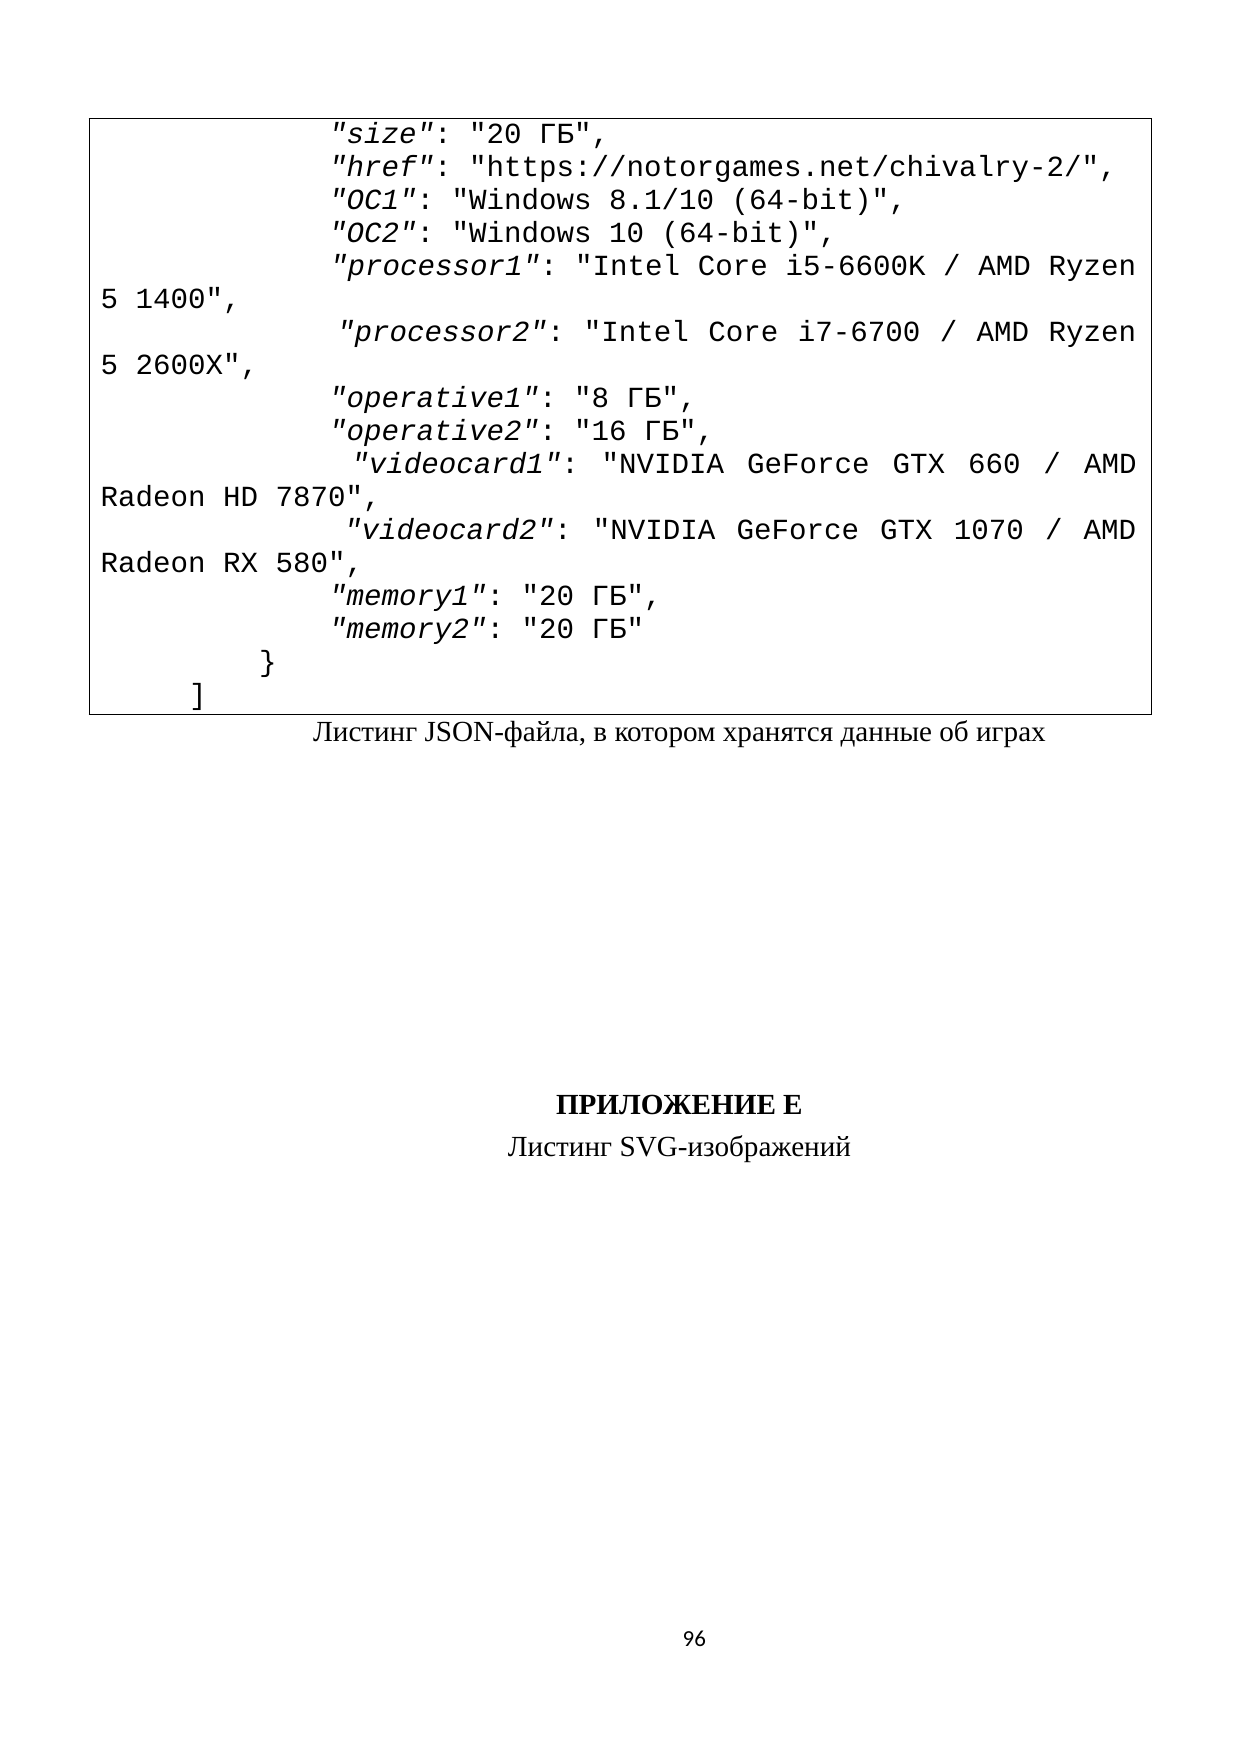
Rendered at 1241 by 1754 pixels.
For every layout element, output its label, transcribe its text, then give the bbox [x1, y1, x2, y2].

subtitle ПРИЛОЖЕНИЕ Е [88, 1087, 1181, 1121]
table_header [90, 119, 1151, 713]
text Листинг JSON-файла, в котором хранятся данные об играх [88, 714, 1181, 748]
text Листинг SVG-изображений [88, 1129, 1181, 1163]
